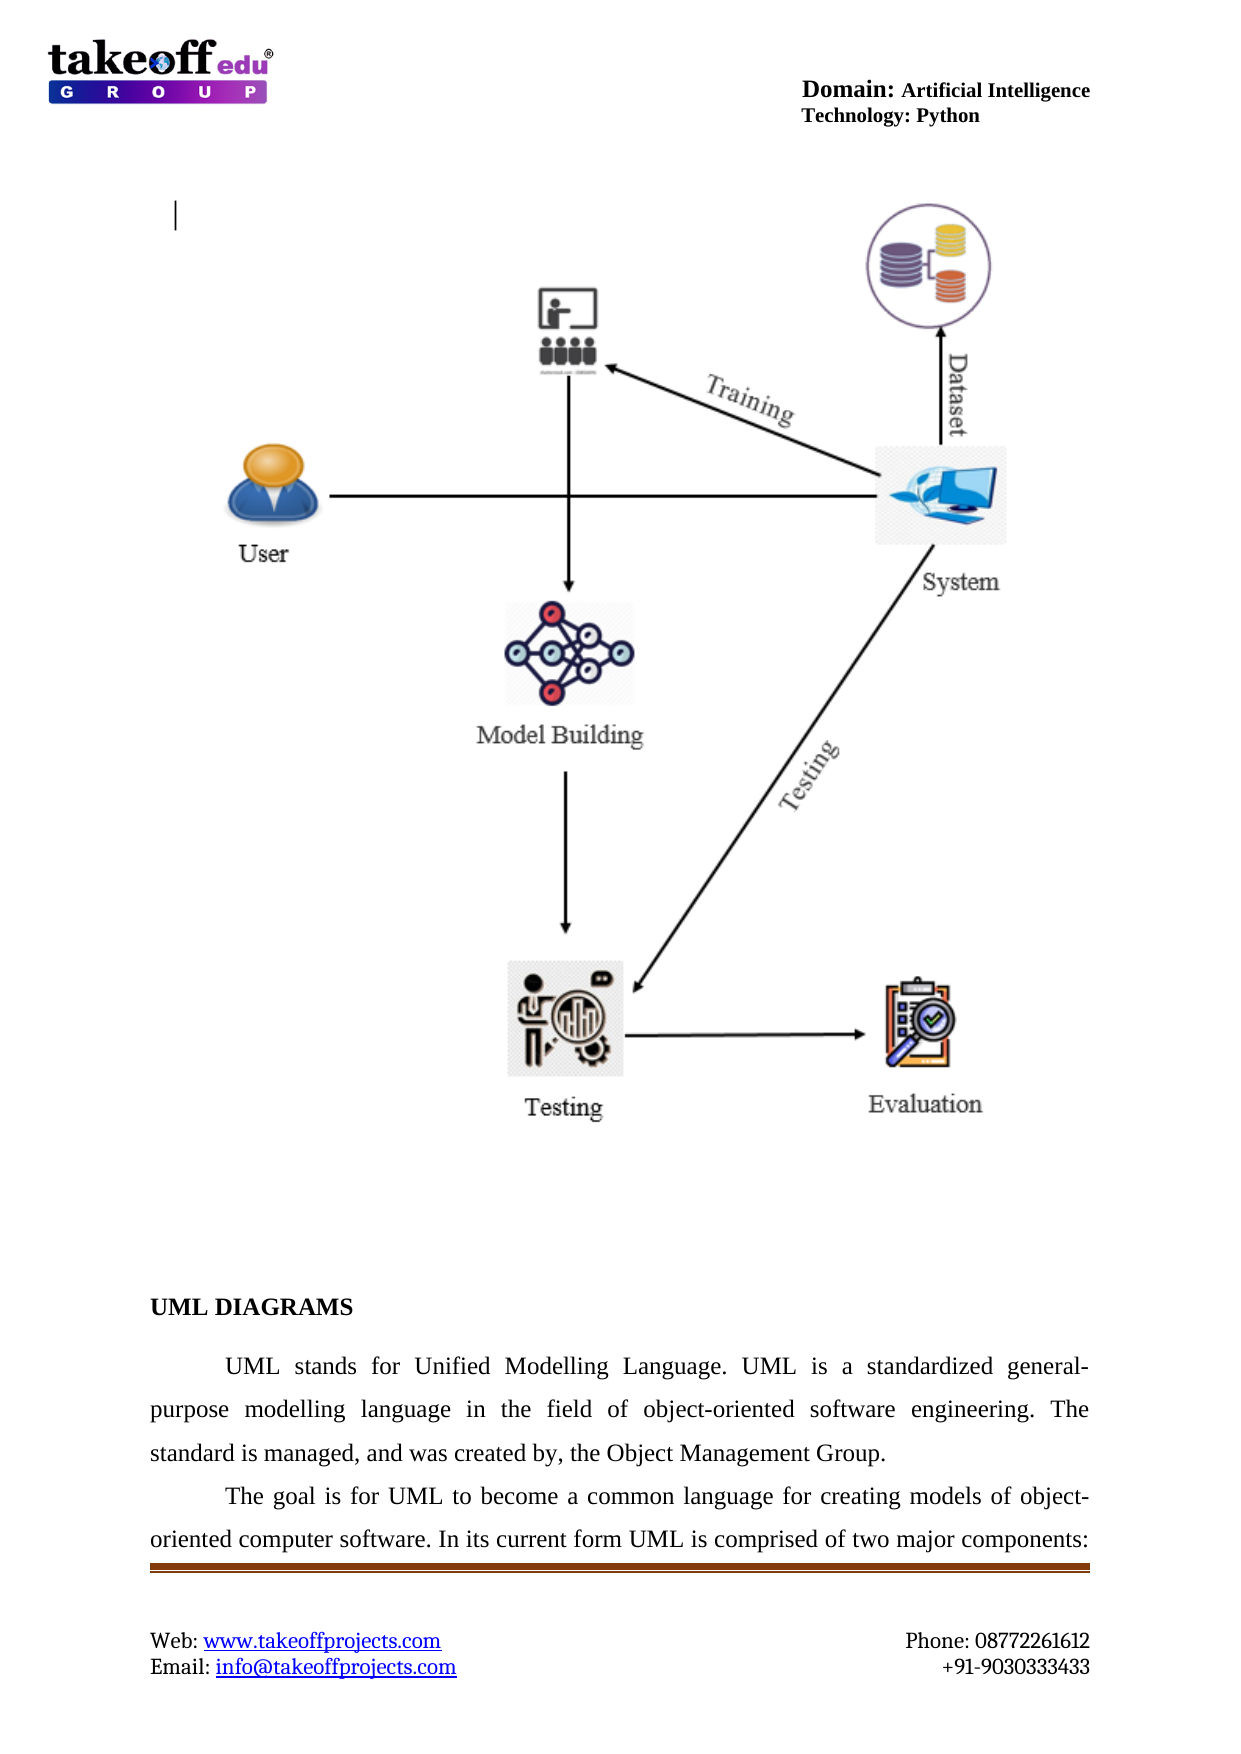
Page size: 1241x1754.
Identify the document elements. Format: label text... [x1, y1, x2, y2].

picture [45, 36, 275, 113]
list UML stands for Unified Modelling Language. UML is a standardized general-purpose modelling language in the field of object-oriented software engineering. The standard is managed, and was created by, the Object Management Group. [150, 1351, 1090, 1466]
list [150, 1481, 1090, 1553]
text UML DIAGRAMS [150, 1292, 1090, 1320]
picture [150, 154, 1063, 1144]
